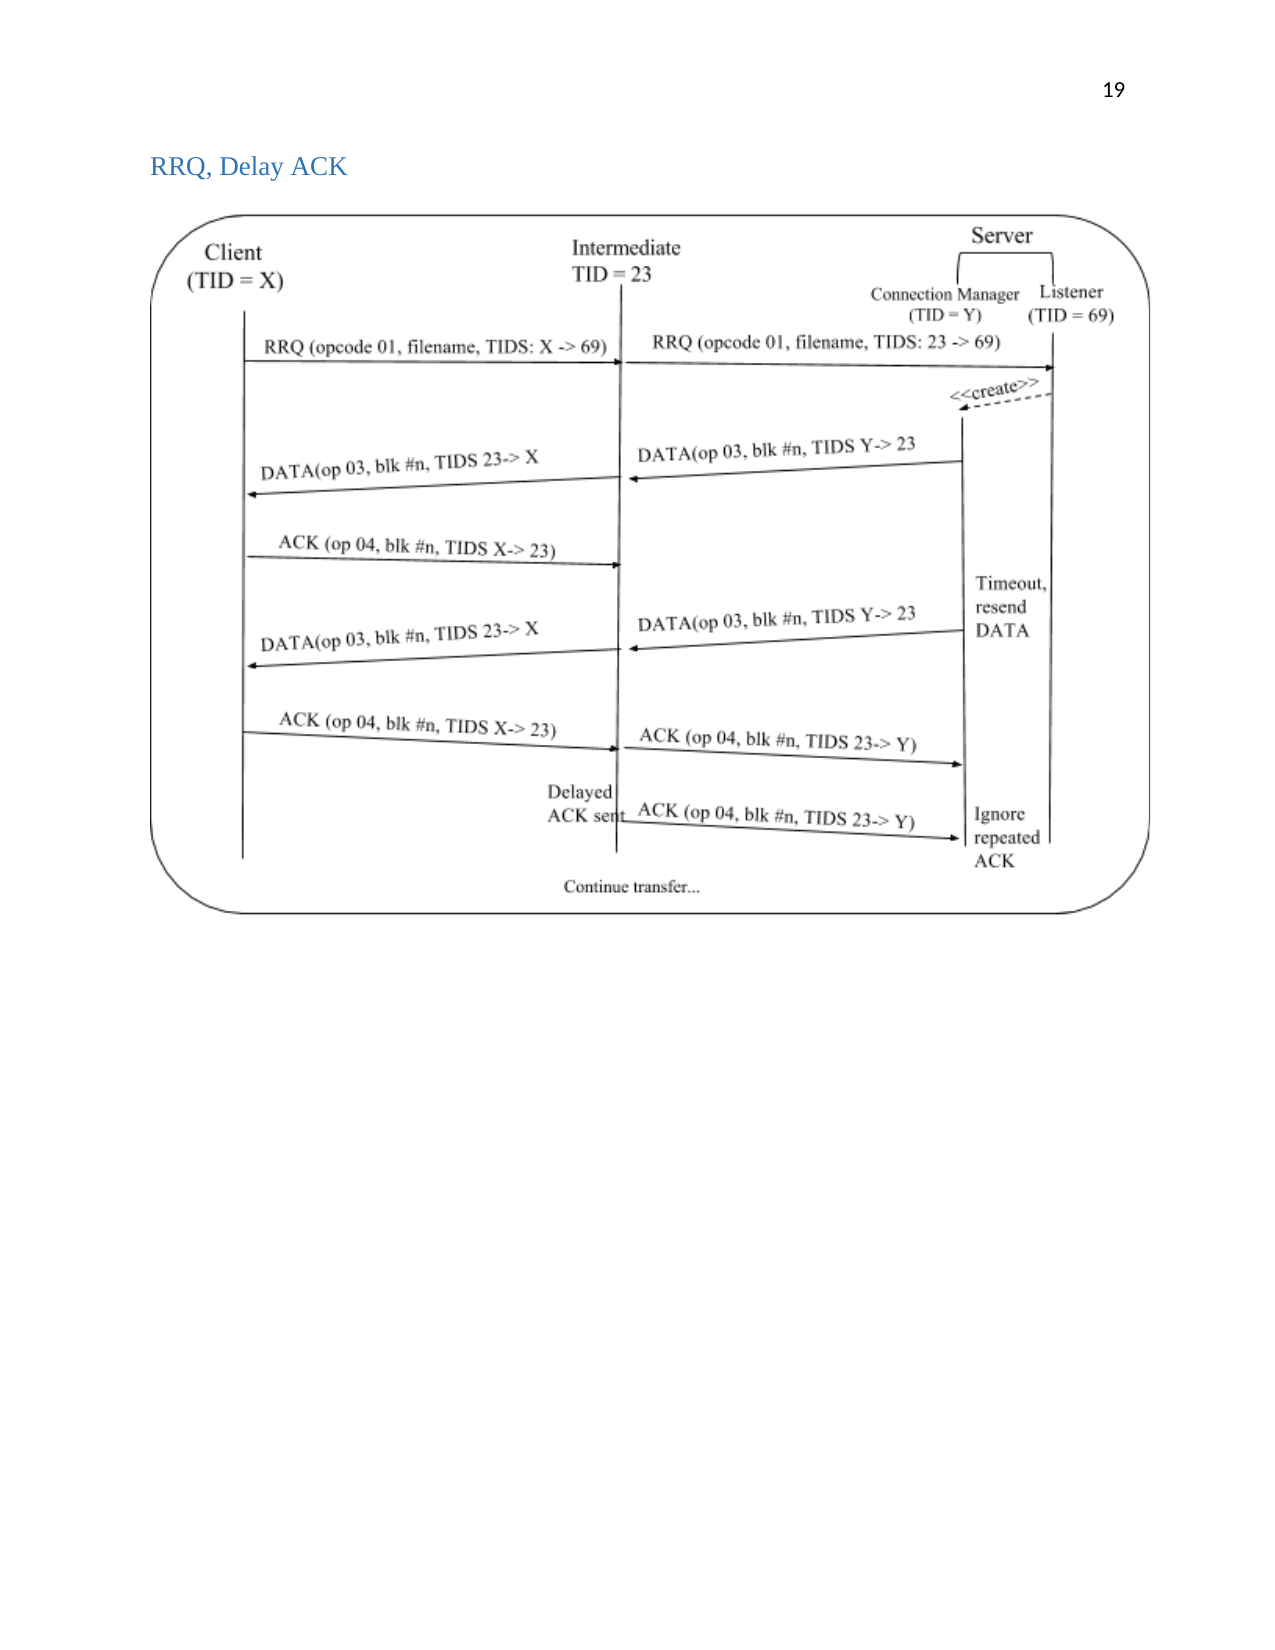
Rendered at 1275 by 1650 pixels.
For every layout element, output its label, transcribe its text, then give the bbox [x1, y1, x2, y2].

text RRQ, Delay ACK [150, 150, 1125, 207]
picture [150, 207, 1150, 924]
